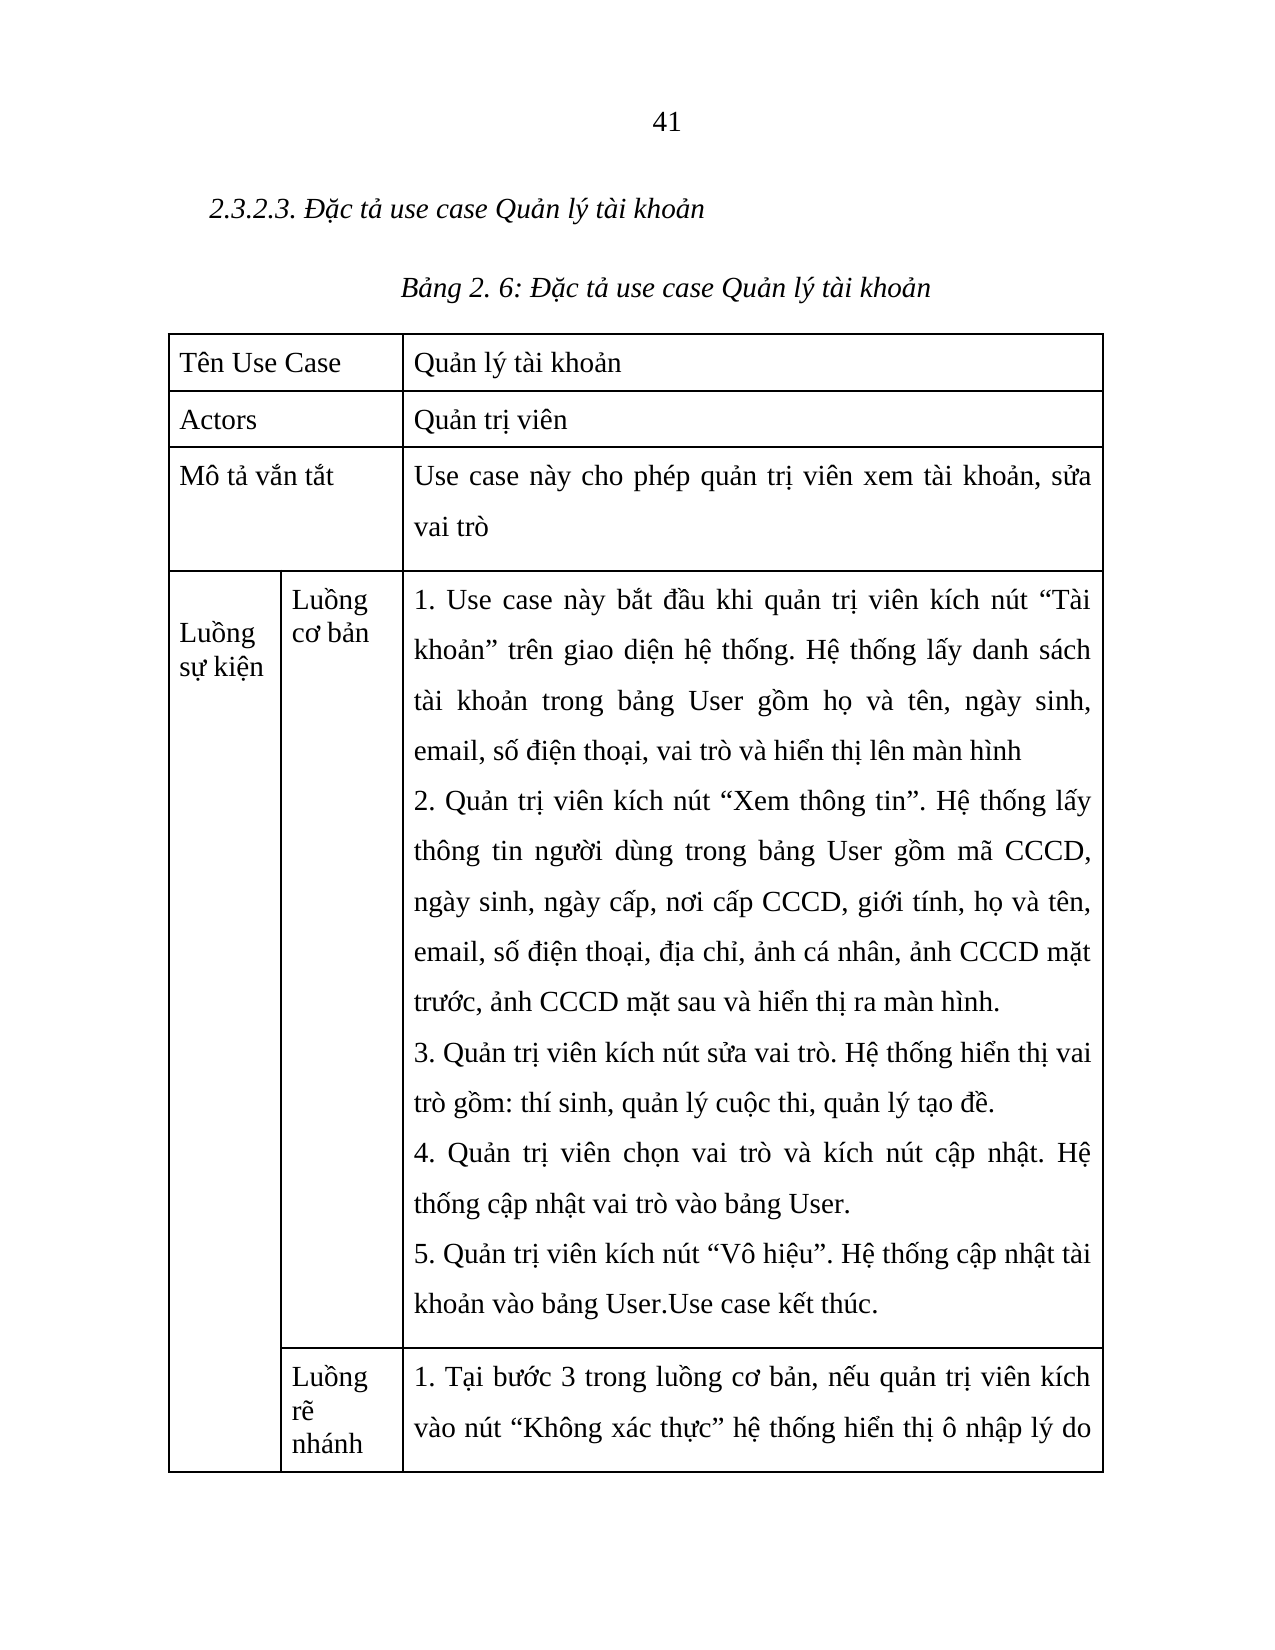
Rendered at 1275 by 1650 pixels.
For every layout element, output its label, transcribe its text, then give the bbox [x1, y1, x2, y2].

table_cell Luồng sự kiện [170, 572, 280, 1471]
table_cell Luồng rẽ nhánh [282, 1349, 402, 1471]
table_cell Use case này cho phép quản trị viên xem tài khoản, sửa vai trò [404, 448, 1102, 569]
table_cell Mô tả vắn tắt [170, 448, 402, 569]
table_header Quản lý tài khoản [404, 335, 1102, 389]
subtitle 2.3.2.3. Đặc tả use case Quản lý tài khoản [150, 191, 1125, 224]
table_header Tên Use Case [170, 335, 402, 389]
table_cell Actors [170, 392, 402, 446]
text Bảng 2. 6: Đặc tả use case Quản lý tài khoản [150, 270, 1125, 304]
table_cell Luồng cơ bản [282, 572, 402, 1347]
table_cell Quản trị viên [404, 392, 1102, 446]
table_cell 1. Use case này bắt đầu khi quản trị viên kích nút “Tài khoản” trên giao diện hệ thống. Hệ thống lấy danh sách tài khoản trong bảng User gồm họ và tên, ngày sinh, email, số điện thoại, vai trò và hiển thị lên màn hình 2. Quản trị viên kích nút “Xem thông tin”. Hệ thống lấy thông tin người dùng trong bảng User gồm mã CCCD, ngày sinh, ngày cấp, nơi cấp CCCD, giới tính, họ và tên, email, số điện thoại, địa chỉ, ảnh cá nhân, ảnh CCCD mặt trước, ảnh CCCD mặt sau và hiển thị ra màn hình. 3. Quản trị viên kích nút sửa vai trò. Hệ thống hiển thị vai trò gồm: thí sinh, quản lý cuộc thi, quản lý tạo đề. 4. Quản trị viên chọn vai trò và kích nút cập nhật. Hệ thống cập nhật vai trò vào bảng User. 5. Quản trị viên kích nút “Vô hiệu”. Hệ thống cập nhật tài khoản vào bảng User.Use case kết thúc. [404, 572, 1102, 1347]
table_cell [404, 1349, 1102, 1471]
